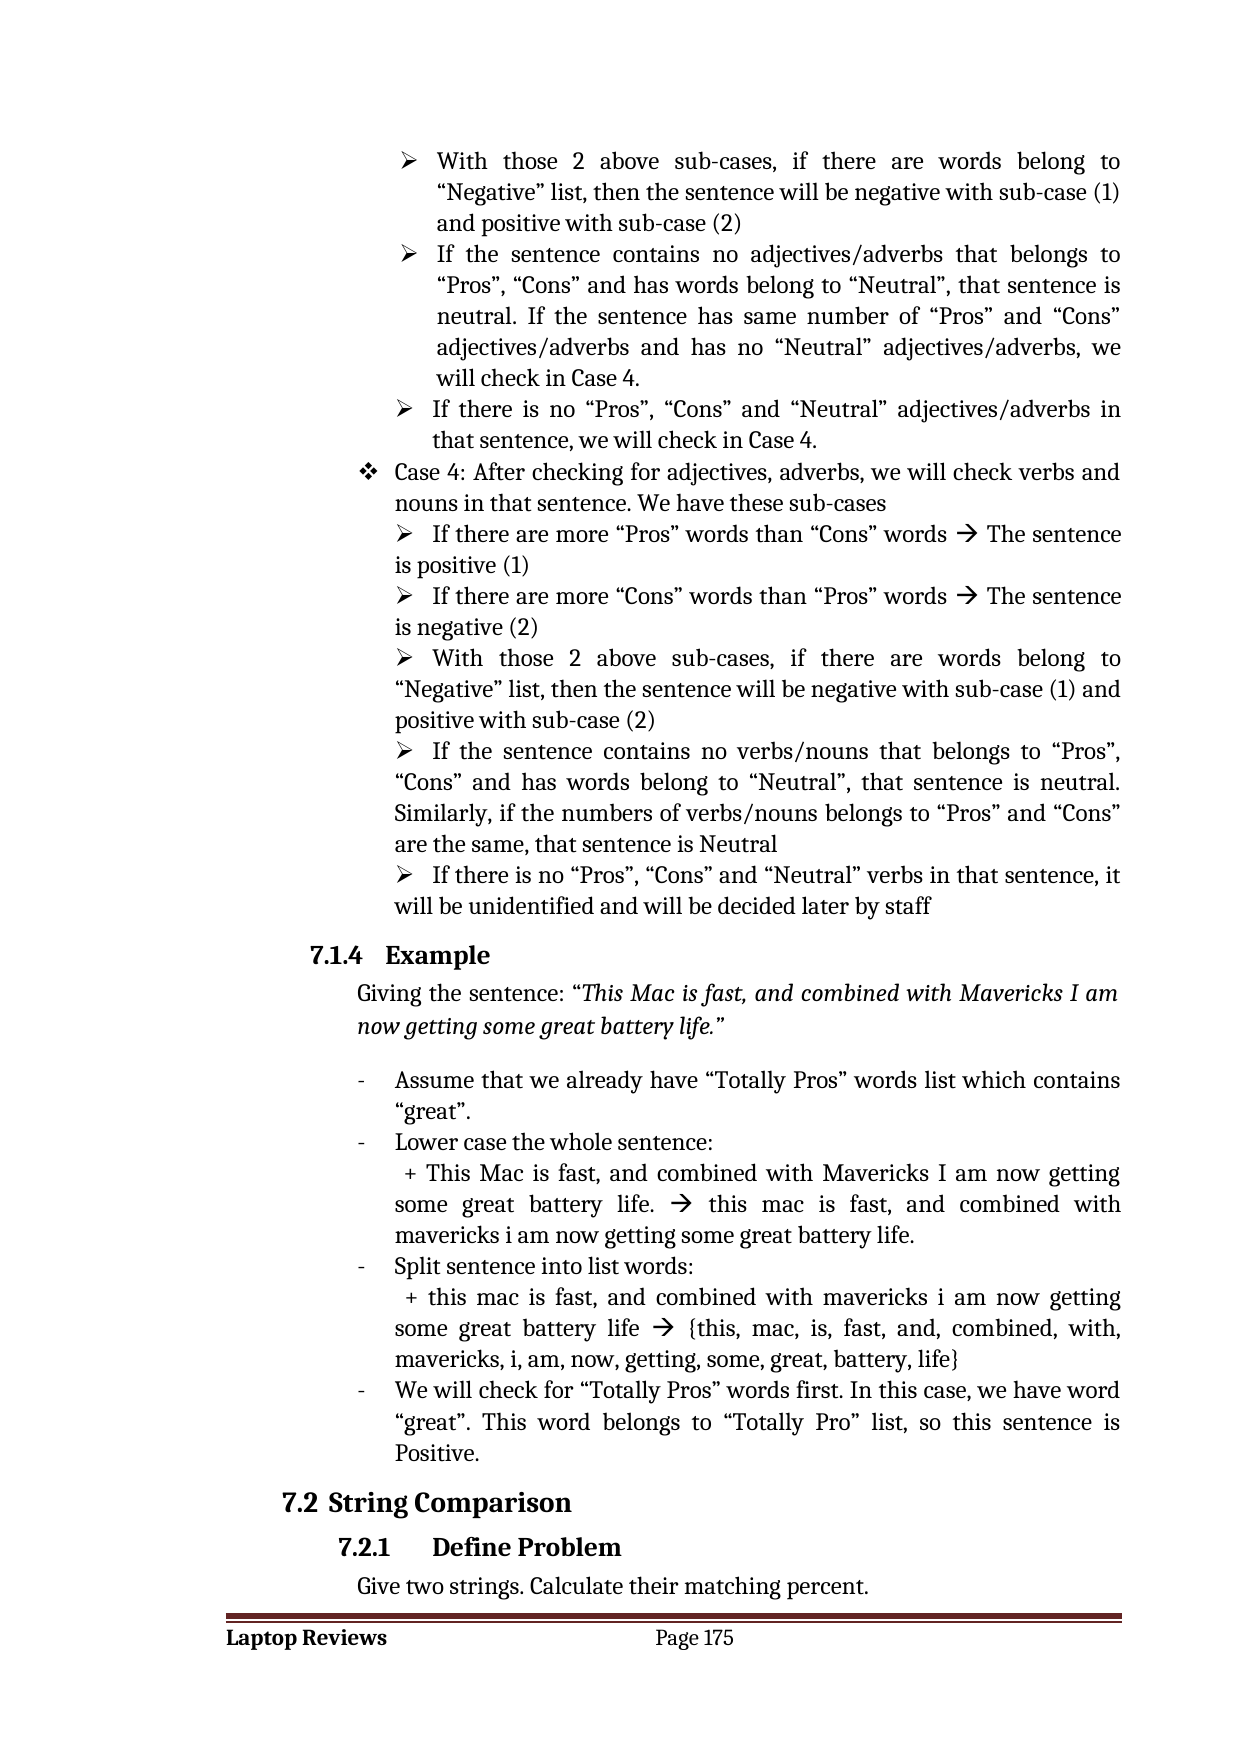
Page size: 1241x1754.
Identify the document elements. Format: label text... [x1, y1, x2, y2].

text Giving the sentence: “This Mac is fast, and combined with Mavericks I am now getting some great battery life.” [357, 979, 1122, 1041]
list + This Mac is fast, and combined with Mavericks I am now getting some great battery life. this mac is fast, and combined with mavericks i am now getting some great battery life. [394, 1159, 1122, 1250]
text Give two strings. Calculate their matching percent. [357, 1572, 1122, 1601]
list Lower case the whole sentence: [357, 1128, 1122, 1157]
list If the sentence contains no verbs/nouns that belongs to “Pros”, “Cons” and has words belong to “Neutral”, that sentence is neutral. Similarly, if the numbers of verbs/nouns belongs to “Pros” and “Cons” are the same, that sentence is Neutral [394, 737, 1122, 859]
subtitle Example [310, 940, 1122, 971]
list If there are more “Cons” words than “Pros” words The sentence is negative (2) [394, 582, 1122, 641]
list Case 4: After checking for adjectives, adverbs, we will check verbs and nouns in that sentence. We have these sub-cases [357, 457, 1122, 517]
subtitle Define Problem [338, 1532, 1122, 1563]
list If the sentence contains no adjectives/adverbs that belongs to “Pros”, “Cons” and has words belong to “Neutral”, that sentence is neutral. If the sentence has same number of “Pros” and “Cons” adjectives/adverbs and has no “Neutral” adjectives/adverbs, we will check in Case 4. [399, 240, 1122, 393]
list We will check for “Totally Pros” words first. In this case, we have word “great”. This word belongs to “Totally Pro” list, so this sentence is Positive. [357, 1376, 1122, 1467]
list Split sentence into list words: [357, 1252, 1122, 1281]
list + this mac is fast, and combined with mavericks i am now getting some great battery life {this, mac, is, fast, and, combined, with, mavericks, i, am, now, getting, some, great, battery, life} [394, 1283, 1122, 1374]
list Assume that we already have “Totally Pros” words list which contains “great”. [357, 1066, 1122, 1126]
list If there are more “Pros” words than “Cons” words The sentence is positive (1) [394, 519, 1122, 579]
list With those 2 above sub-cases, if there are words belong to “Negative” list, then the sentence will be negative with sub-case (1) and positive with sub-case (2) [399, 147, 1122, 238]
list With those 2 above sub-cases, if there are words belong to “Negative” list, then the sentence will be negative with sub-case (1) and positive with sub-case (2) [394, 644, 1122, 734]
list If there is no “Pros”, “Cons” and “Neutral” adjectives/adverbs in that sentence, we will check in Case 4. [394, 395, 1122, 455]
list If there is no “Pros”, “Cons” and “Neutral” verbs in that sentence, it will be unidentified and will be decided later by staff [394, 861, 1122, 921]
subtitle String Comparison [282, 1486, 1122, 1520]
